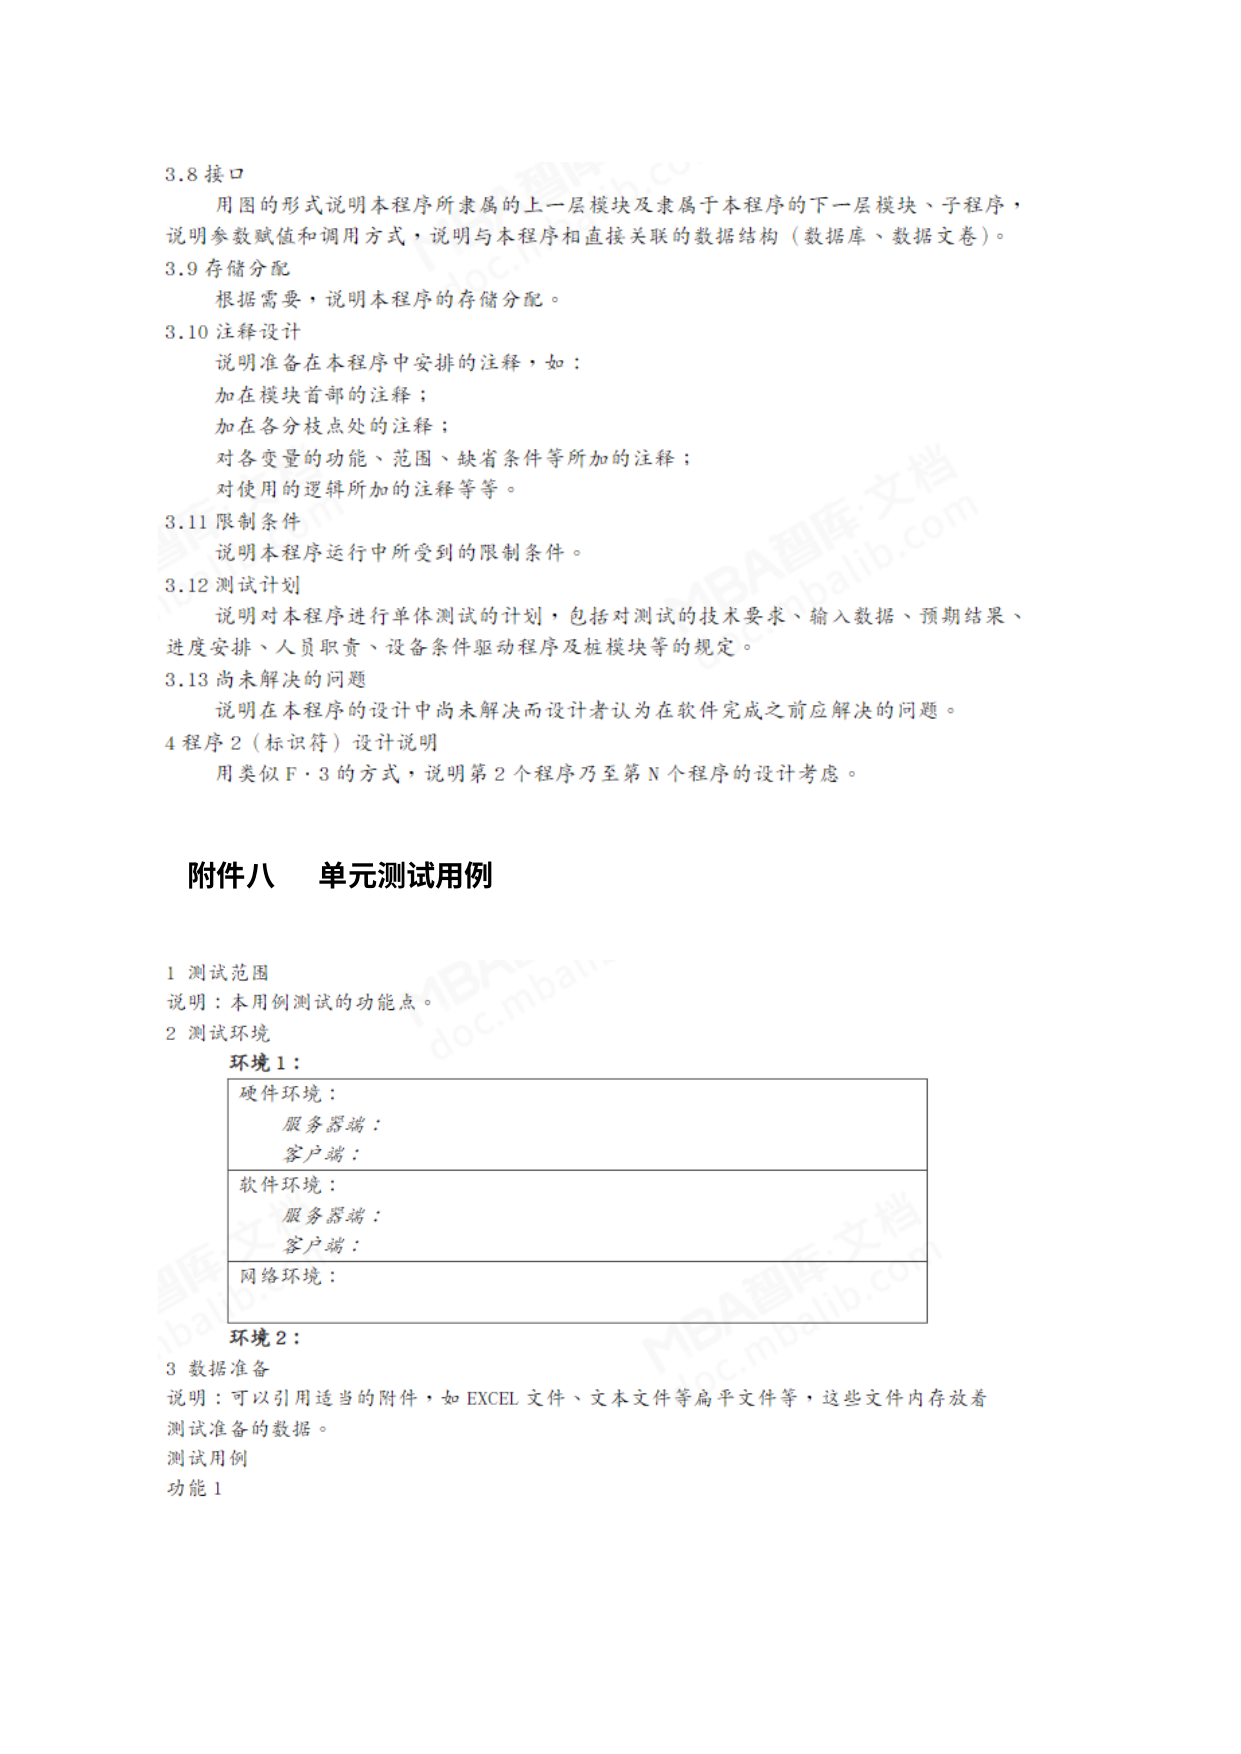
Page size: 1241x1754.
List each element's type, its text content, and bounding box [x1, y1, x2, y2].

picture [157, 960, 1023, 1500]
picture [157, 162, 1023, 797]
subtitle 附件八 单元测试用例 [187, 841, 1053, 906]
